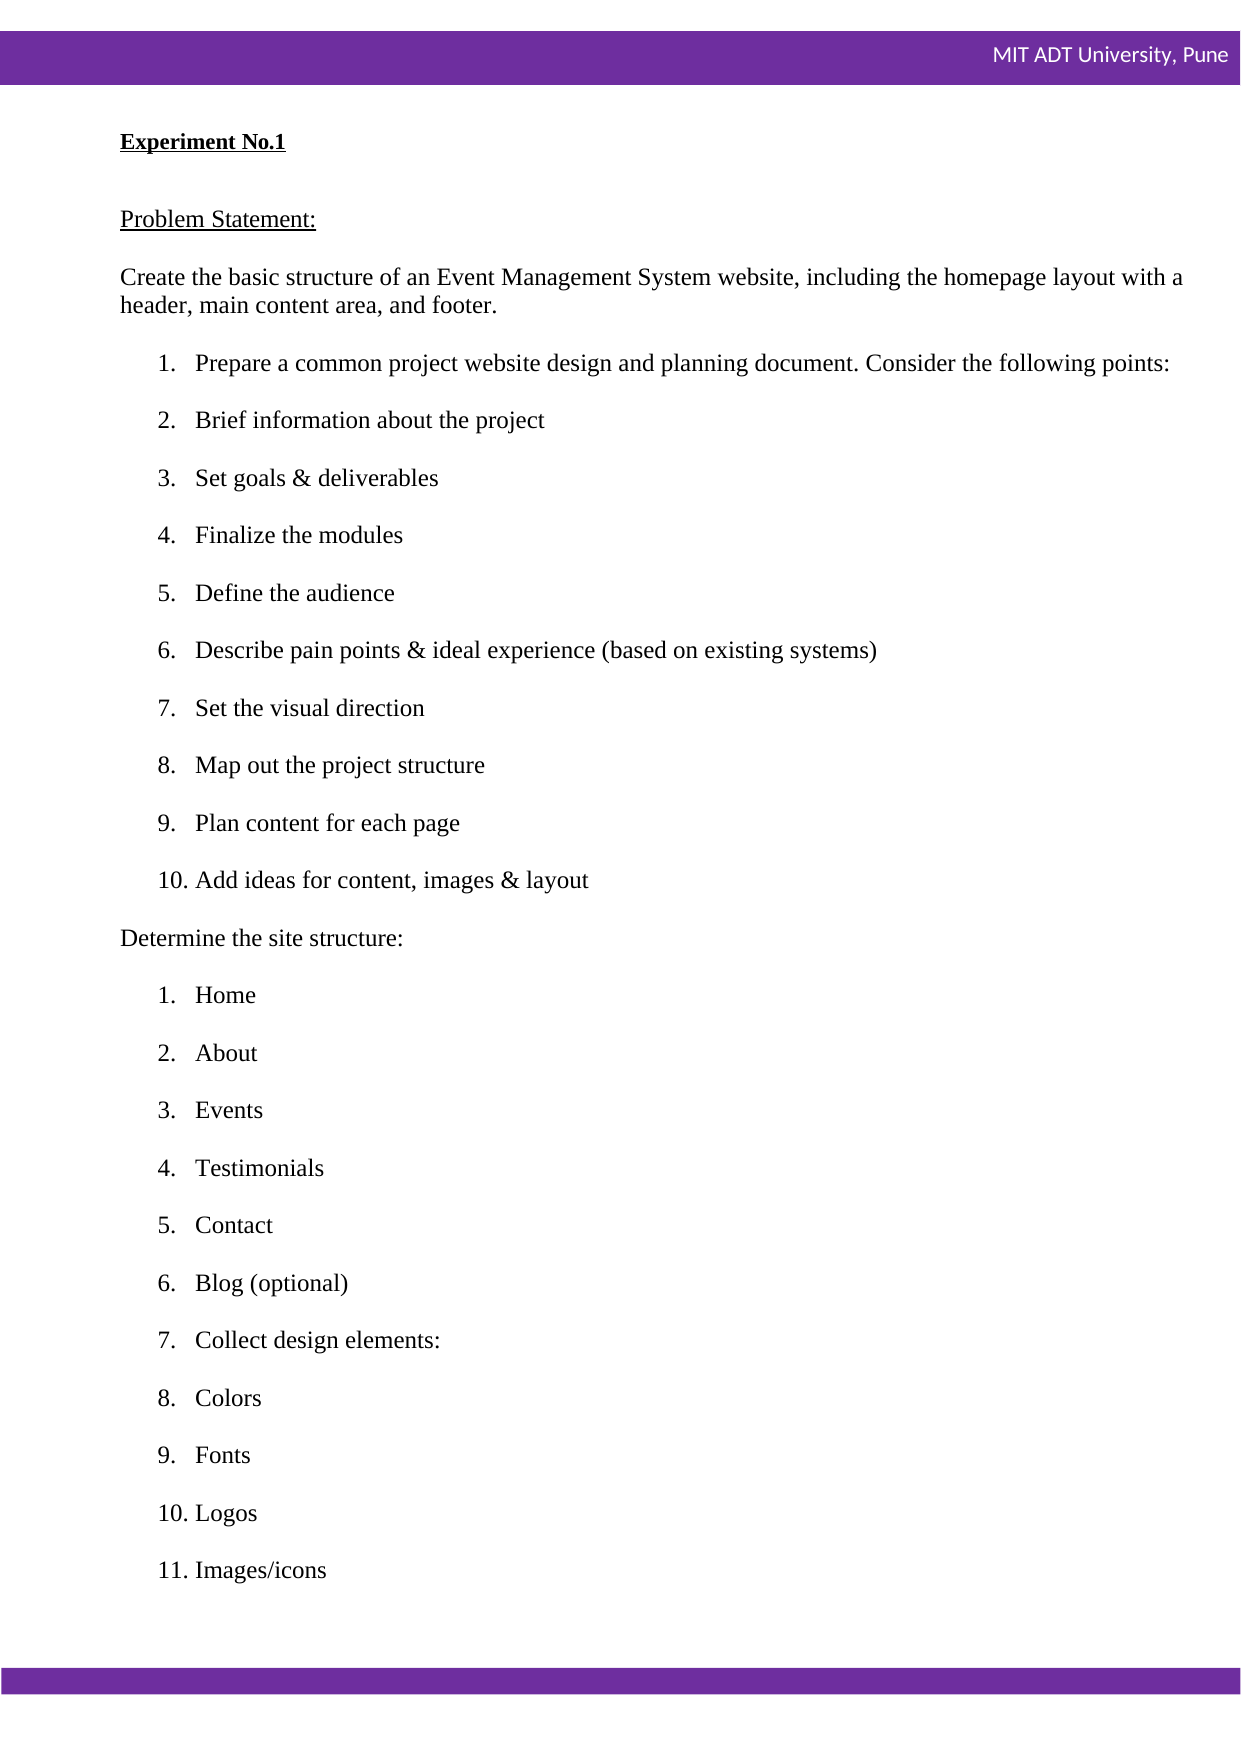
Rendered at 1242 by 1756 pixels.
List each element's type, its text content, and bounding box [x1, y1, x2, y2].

list Finalize the modules [157, 521, 1212, 549]
list Contact [157, 1211, 1212, 1239]
list Colors [157, 1383, 1212, 1412]
text Determine the site structure: [120, 923, 1212, 952]
list Set goals & deliverables [157, 463, 1212, 492]
list Prepare a common project website design and planning document. Consider the following points: [157, 348, 1212, 377]
list Map out the project structure [157, 751, 1212, 779]
list Describe pain points & ideal experience (based on existing systems) [157, 636, 1212, 664]
list Set the visual direction [157, 693, 1212, 722]
list Blog (optional) [157, 1268, 1212, 1297]
list Images/icons [157, 1556, 1212, 1584]
list Testimonials [157, 1153, 1212, 1182]
list Add ideas for content, images & layout [157, 866, 1212, 894]
list About [157, 1038, 1212, 1067]
list Plan content for each page [157, 808, 1212, 837]
list Logos [157, 1498, 1212, 1527]
subtitle Experiment No.1 [120, 128, 1212, 154]
text Problem Statement: [120, 204, 1212, 233]
list Home [157, 981, 1212, 1009]
list Collect design elements: [157, 1326, 1212, 1354]
list Fonts [157, 1441, 1212, 1469]
list Brief information about the project [157, 406, 1212, 434]
list Events [157, 1096, 1212, 1124]
list Define the audience [157, 578, 1212, 607]
text Create the basic structure of an Event Management System website, including the homepage layout with a header, main content area, and footer. [120, 262, 1212, 319]
